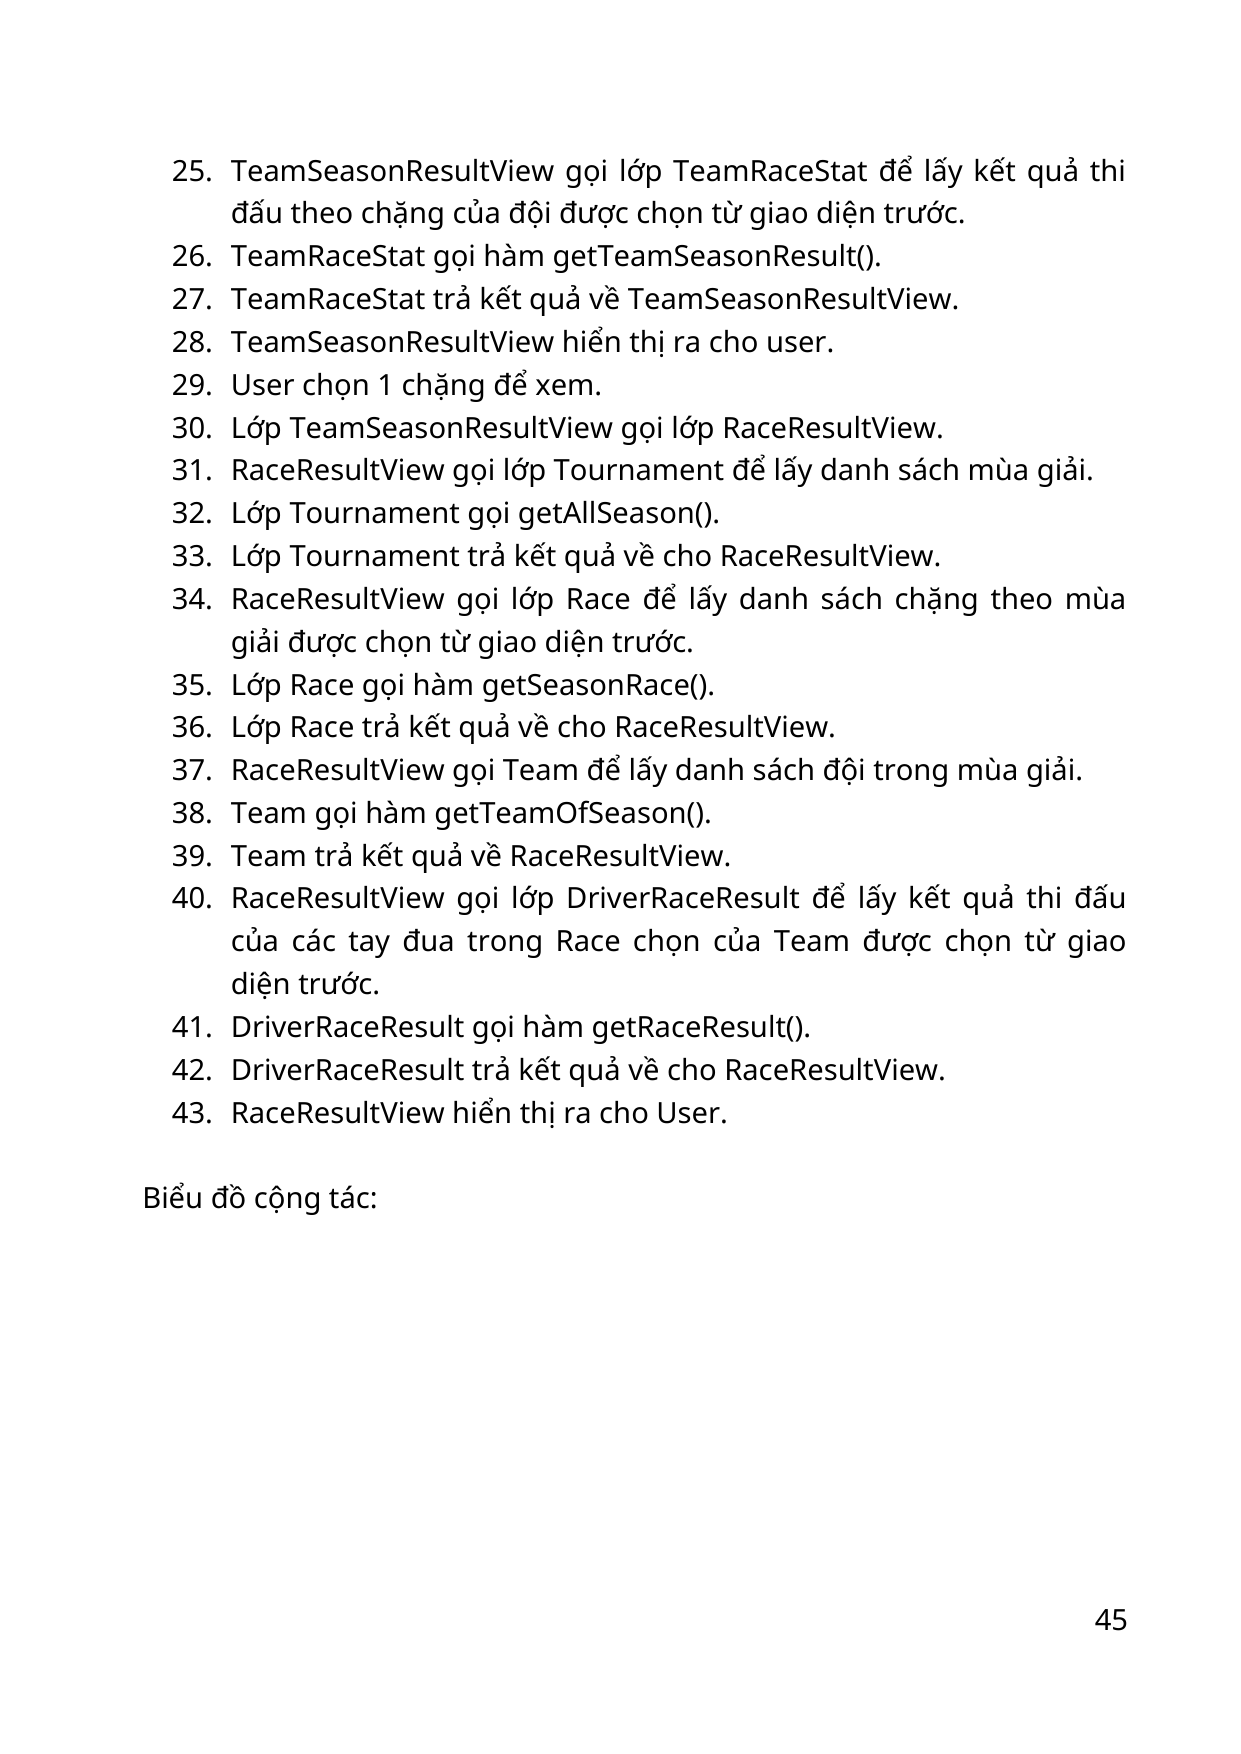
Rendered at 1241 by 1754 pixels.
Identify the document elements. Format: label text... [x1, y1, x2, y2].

list TeamRaceStat trả kết quả về TeamSeasonResultView. [172, 278, 1128, 318]
list RaceResultView gọi lớp Tournament để lấy danh sách mùa giải. [172, 450, 1128, 489]
list Lớp Tournament trả kết quả về cho RaceResultView. [172, 535, 1128, 575]
list DriverRaceResult trả kết quả về cho RaceResultView. [172, 1049, 1128, 1089]
list Team trả kết quả về RaceResultView. [172, 835, 1128, 875]
list RaceResultView gọi lớp DriverRaceResult để lấy kết quả thi đấu của các tay đua trong Race chọn của Team được chọn từ giao diện trước. [172, 878, 1128, 1003]
list TeamRaceStat gọi hàm getTeamSeasonResult(). [172, 236, 1128, 275]
list DriverRaceResult gọi hàm getRaceResult(). [172, 1006, 1128, 1046]
list Lớp Race trả kết quả về cho RaceResultView. [172, 707, 1128, 746]
list RaceResultView hiển thị ra cho User. [172, 1092, 1128, 1132]
list Team gọi hàm getTeamOfSeason(). [172, 792, 1128, 832]
list TeamSeasonResultView hiển thị ra cho user. [172, 321, 1128, 361]
list Lớp Tournament gọi getAllSeason(). [172, 492, 1128, 532]
list User chọn 1 chặng để xem. [172, 364, 1128, 404]
list RaceResultView gọi lớp Race để lấy danh sách chặng theo mùa giải được chọn từ giao diện trước. [172, 578, 1128, 661]
list Lớp Race gọi hàm getSeasonRace(). [172, 664, 1128, 703]
list TeamSeasonResultView gọi lớp TeamRaceStat để lấy kết quả thi đấu theo chặng của đội được chọn từ giao diện trước. [172, 150, 1128, 232]
list Biểu đồ cộng tác: [142, 1177, 1128, 1217]
list RaceResultView gọi Team để lấy danh sách đội trong mùa giải. [172, 749, 1128, 789]
list Lớp TeamSeasonResultView gọi lớp RaceResultView. [172, 407, 1128, 447]
